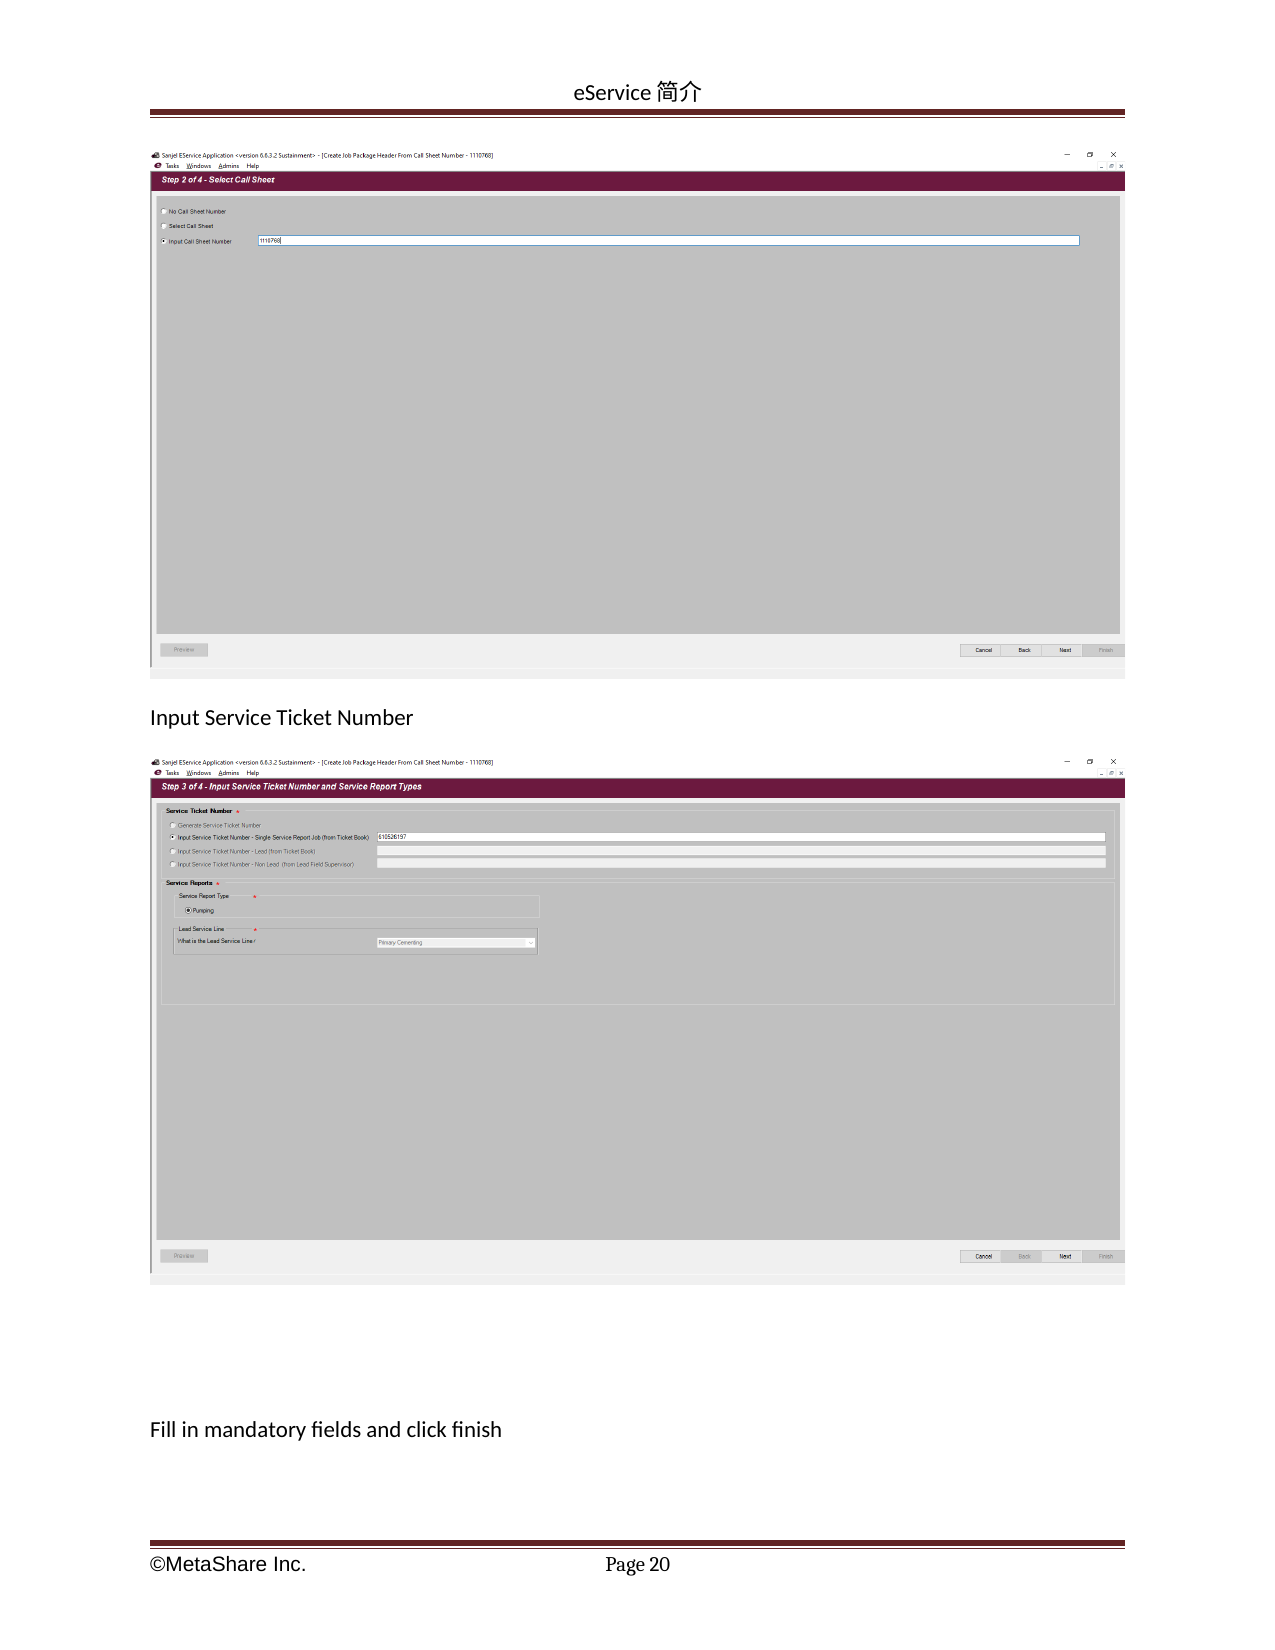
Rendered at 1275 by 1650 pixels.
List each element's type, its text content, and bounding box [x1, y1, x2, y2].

text Fill in mandatory fields and click finish [150, 1415, 1125, 1443]
picture [150, 756, 1125, 1285]
text Input Service Ticket Number [150, 703, 1125, 731]
picture [150, 150, 1125, 679]
